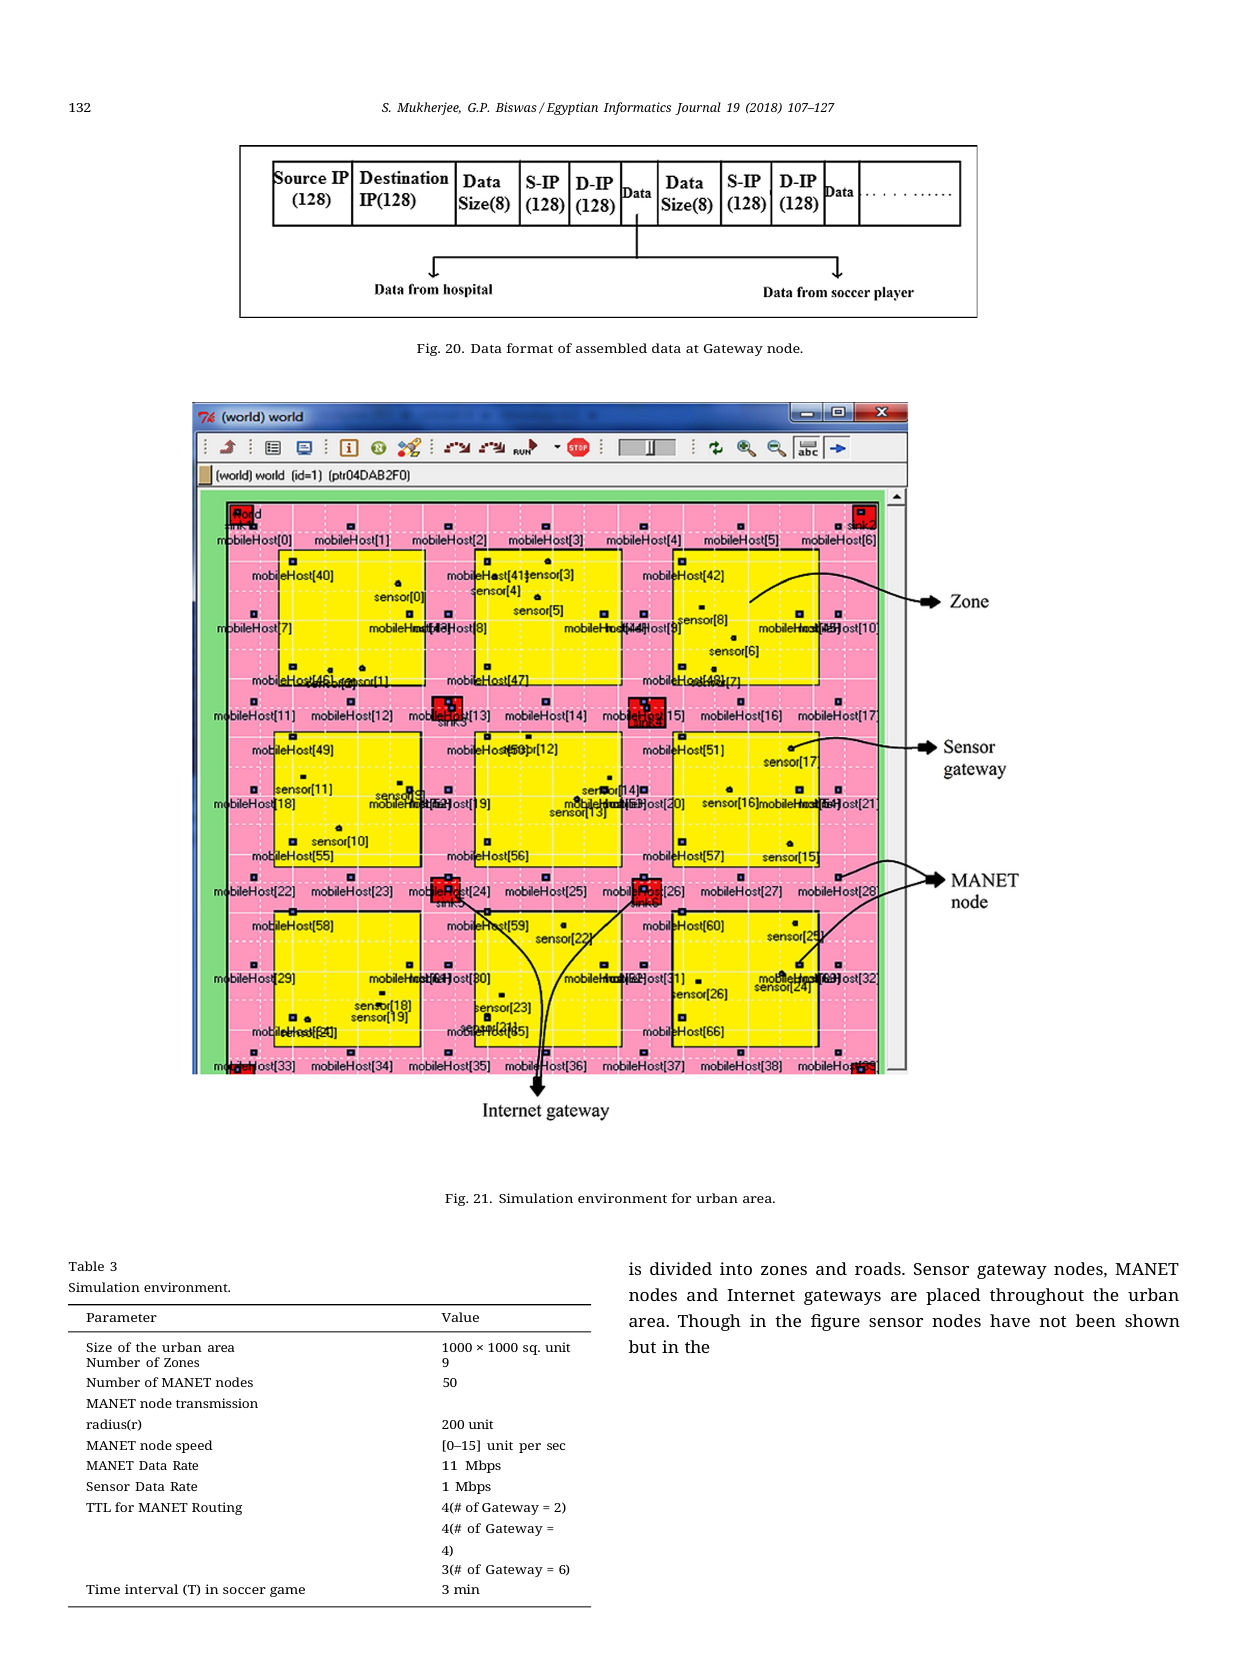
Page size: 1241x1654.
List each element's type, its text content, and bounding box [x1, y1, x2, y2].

text Fig. 20. Data format of assembled data at Gateway node. [77, 340, 1143, 357]
text radius(r) 200 unit [86, 1416, 595, 1433]
text Number of Zones 9 [86, 1357, 595, 1371]
text Time interval (T) in soccer game 3 min [86, 1581, 595, 1598]
text Simulation environment. [68, 1279, 595, 1296]
text MANET Data Rate 11 Mbps [86, 1457, 595, 1474]
text MANET node speed [0–15] unit per sec [86, 1437, 595, 1454]
text TTL for MANET Routing 4(# of Gateway = 2) 4(# of Gateway = 4) [86, 1499, 567, 1559]
text Table 3 [68, 1258, 595, 1275]
text Number of MANET nodes 50 [86, 1374, 595, 1391]
text MANET node transmission [86, 1395, 595, 1412]
picture [192, 402, 1020, 1121]
text Size of the urban area 1000 × 1000 sq. unit [86, 1333, 595, 1357]
text is divided into zones and roads. Sensor gateway nodes, MANET nodes and Internet gateways are placed throughout the urban area. Though in the figure sensor nodes have not been shown but in the [628, 1258, 1180, 1359]
text Sensor Data Rate 1 Mbps [86, 1478, 595, 1495]
text Parameter Value [86, 1309, 595, 1326]
picture [239, 145, 978, 318]
text Fig. 21. Simulation environment for urban area. [77, 1190, 1143, 1207]
text 3(# of Gateway = 6) [441, 1563, 595, 1577]
